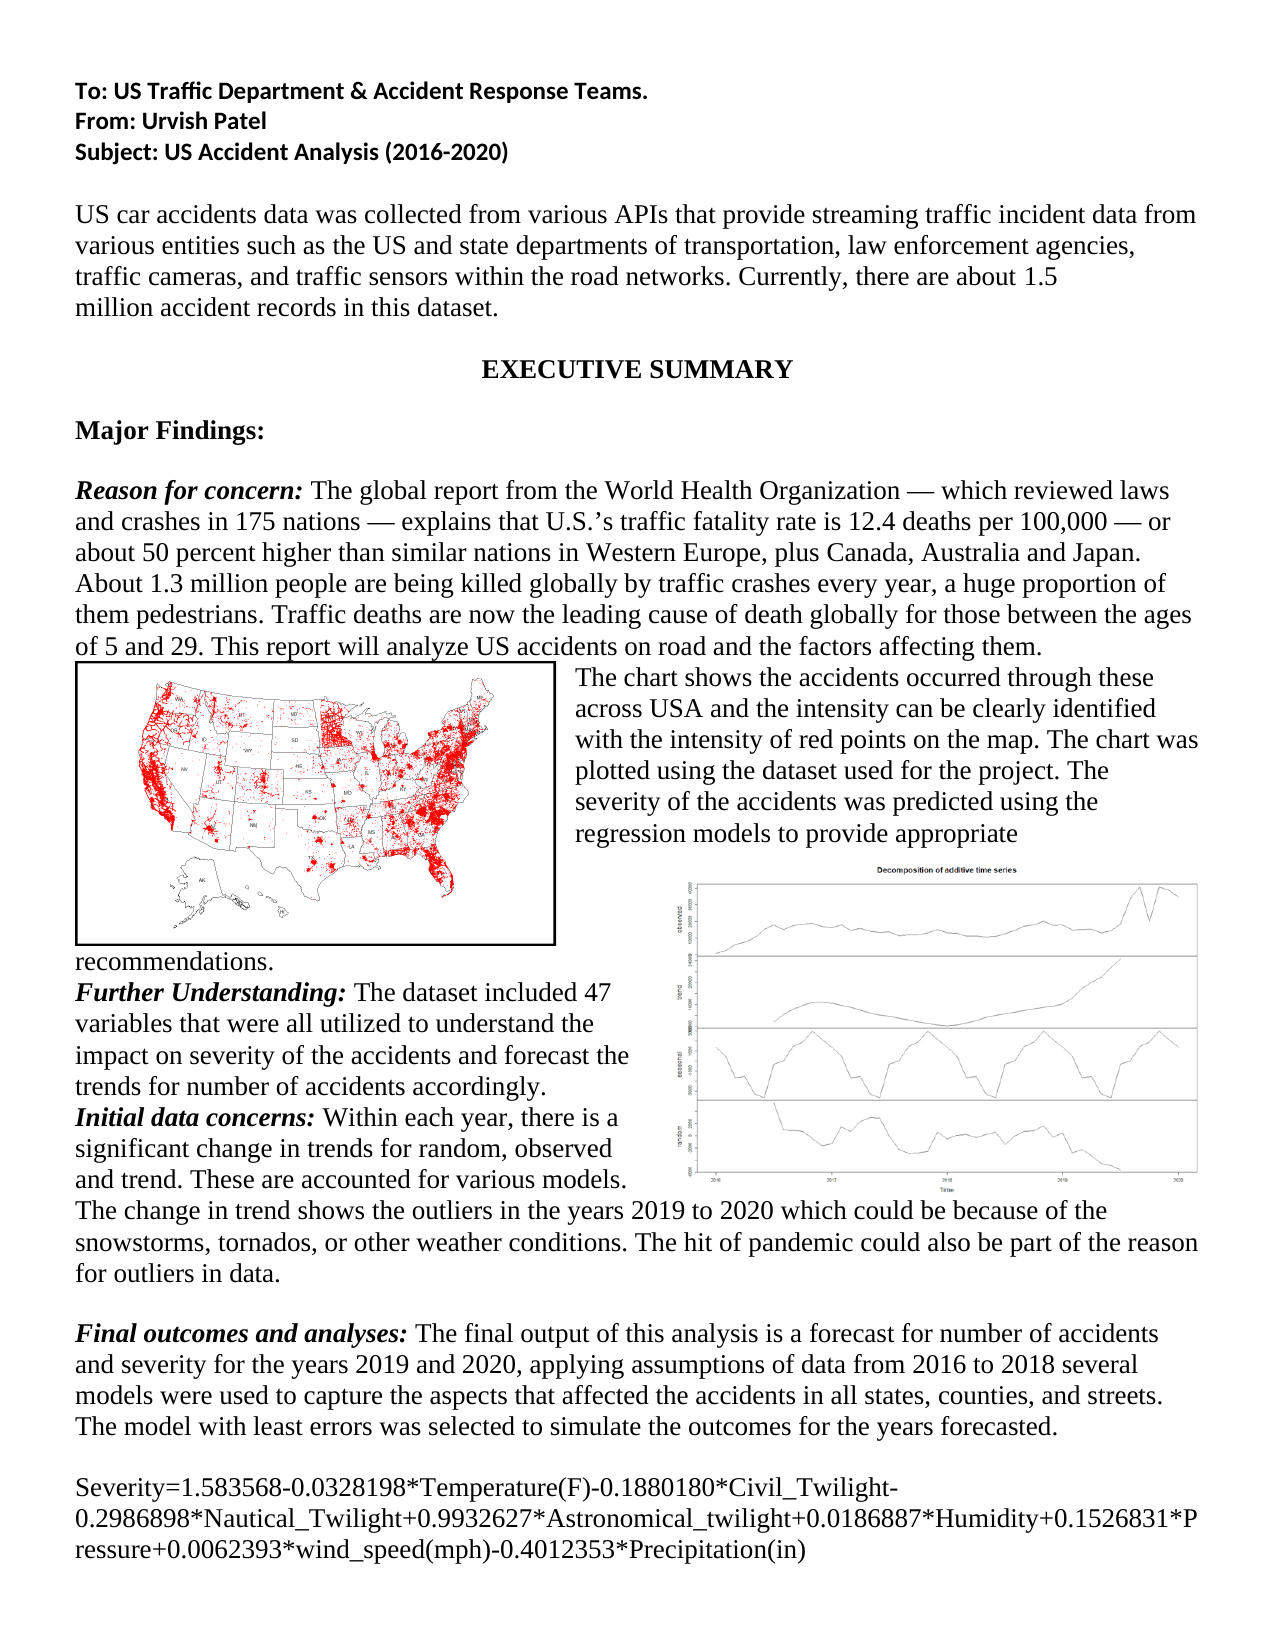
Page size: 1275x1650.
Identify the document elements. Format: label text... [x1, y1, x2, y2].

text Final outcomes and analyses: The final output of this analysis is a forecast for number of accidents and severity for the years 2019 and 2020, applying assumptions of data from 2016 to 2018 several models were used to capture the aspects that affected the accidents in all states, counties, and streets. The model with least errors was selected to simulate the outcomes for the years forecasted. [75, 1317, 1200, 1442]
text Major Findings: [75, 414, 1200, 445]
text Severity=1.583568-0.0328198*Temperature(F)-0.1880180*Civil_Twilight-0.2986898*Nautical_Twilight+0.9932627*Astronomical_twilight+0.0186887*Humidity+0.1526831*Pressure+0.0062393*wind_speed(mph)-0.4012353*Precipitation(in) [75, 1471, 1200, 1564]
text Initial data concerns: Within each year, there is a significant change in trends for random, observed and trend. These are accounted for various models. The change in trend shows the outliers in the years 2019 to 2020 which could be because of the snowstorms, tornados, or other weather conditions. The hit of pandemic could also be part of the reason for outliers in data. [75, 1101, 1200, 1288]
picture [75, 661, 557, 946]
picture [673, 860, 1200, 1195]
text Further Understanding: The dataset included 47 variables that were all utilized to understand the impact on severity of the accidents and forecast the trends for number of accidents accordingly. [75, 976, 673, 1101]
text Reason for concern: The global report from the World Health Organization — which reviewed laws and crashes in 175 nations — explains that U.S.’s traffic fatality rate is 12.4 deaths per 100,000 — or about 50 percent higher than similar nations in Western Europe, plus Canada, Australia and Japan. About 1.3 million people are being killed globally by traffic crashes every year, a huge proportion of them pedestrians. Traffic deaths are now the leading cause of death globally for those between the ages of 5 and 29. This report will analyze US accidents on road and the factors affecting them. [75, 474, 1200, 661]
text EXECUTIVE SUMMARY [75, 353, 1200, 384]
text US car accidents data was collected from various APIs that provide streaming traffic incident data from various entities such as the US and state departments of transportation, law enforcement agencies, traffic cameras, and traffic sensors within the road networks. Currently, there are about 1.5 million accident records in this dataset. [75, 198, 1200, 322]
